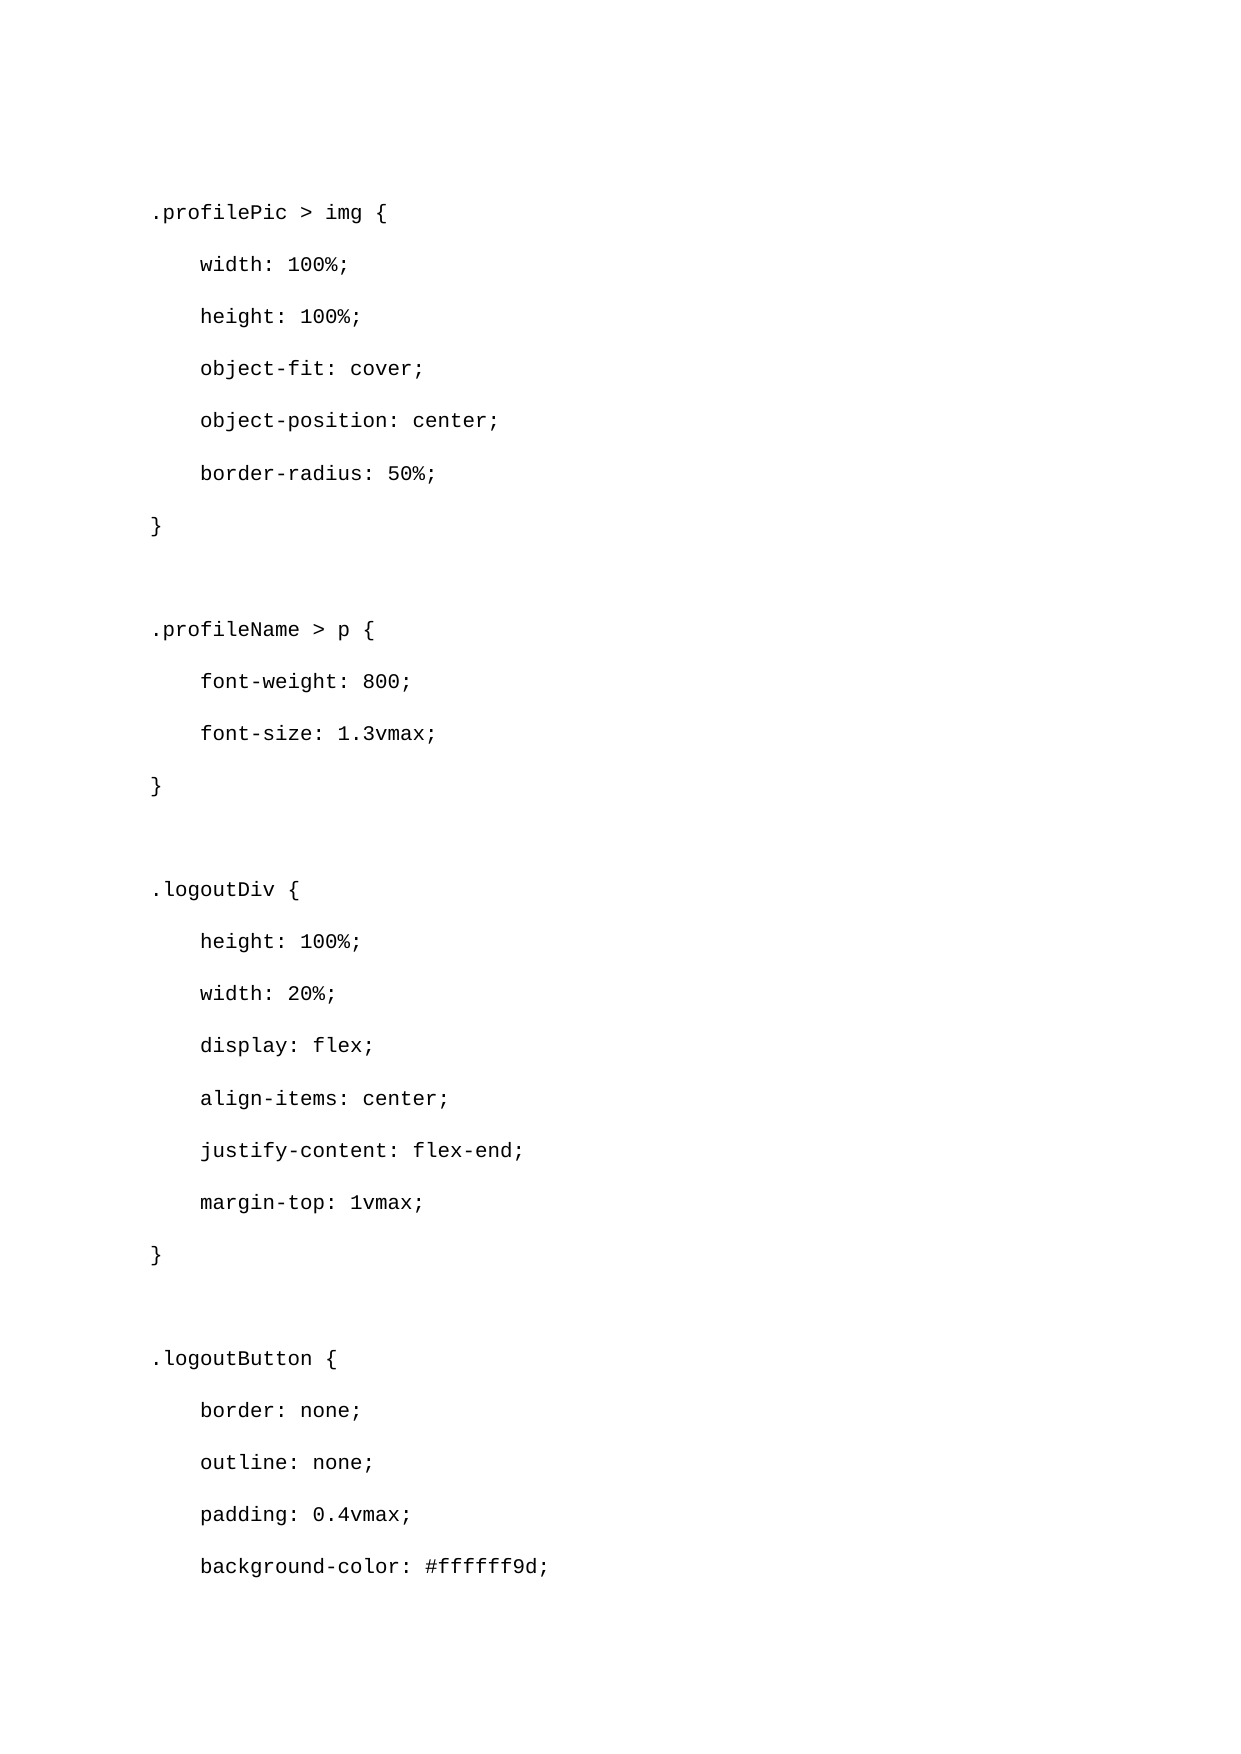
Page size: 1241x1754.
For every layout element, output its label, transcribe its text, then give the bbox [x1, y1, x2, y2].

text height: 100%; [150, 931, 1090, 955]
text background-color: #ffffff9d; [150, 1556, 1090, 1580]
text border: none; [150, 1400, 1090, 1424]
text font-size: 1.3vmax; [150, 723, 1090, 747]
text align-items: center; [150, 1087, 1090, 1111]
text width: 100%; [150, 254, 1090, 278]
text font-weight: 800; [150, 671, 1090, 694]
text outline: none; [150, 1452, 1090, 1476]
text padding: 0.4vmax; [150, 1504, 1090, 1528]
text justify-content: flex-end; [150, 1139, 1090, 1163]
text .logoutButton { [150, 1348, 1090, 1372]
text display: flex; [150, 1035, 1090, 1059]
text border-radius: 50%; [150, 462, 1090, 486]
text height: 100%; [150, 306, 1090, 330]
text object-fit: cover; [150, 358, 1090, 382]
text } [150, 775, 1090, 799]
text width: 20%; [150, 983, 1090, 1007]
text .profilePic > img { [150, 202, 1090, 226]
text } [150, 1244, 1090, 1267]
text .profileName > p { [150, 619, 1090, 642]
text object-position: center; [150, 410, 1090, 434]
text .logoutDiv { [150, 879, 1090, 903]
text } [150, 514, 1090, 538]
text margin-top: 1vmax; [150, 1192, 1090, 1215]
